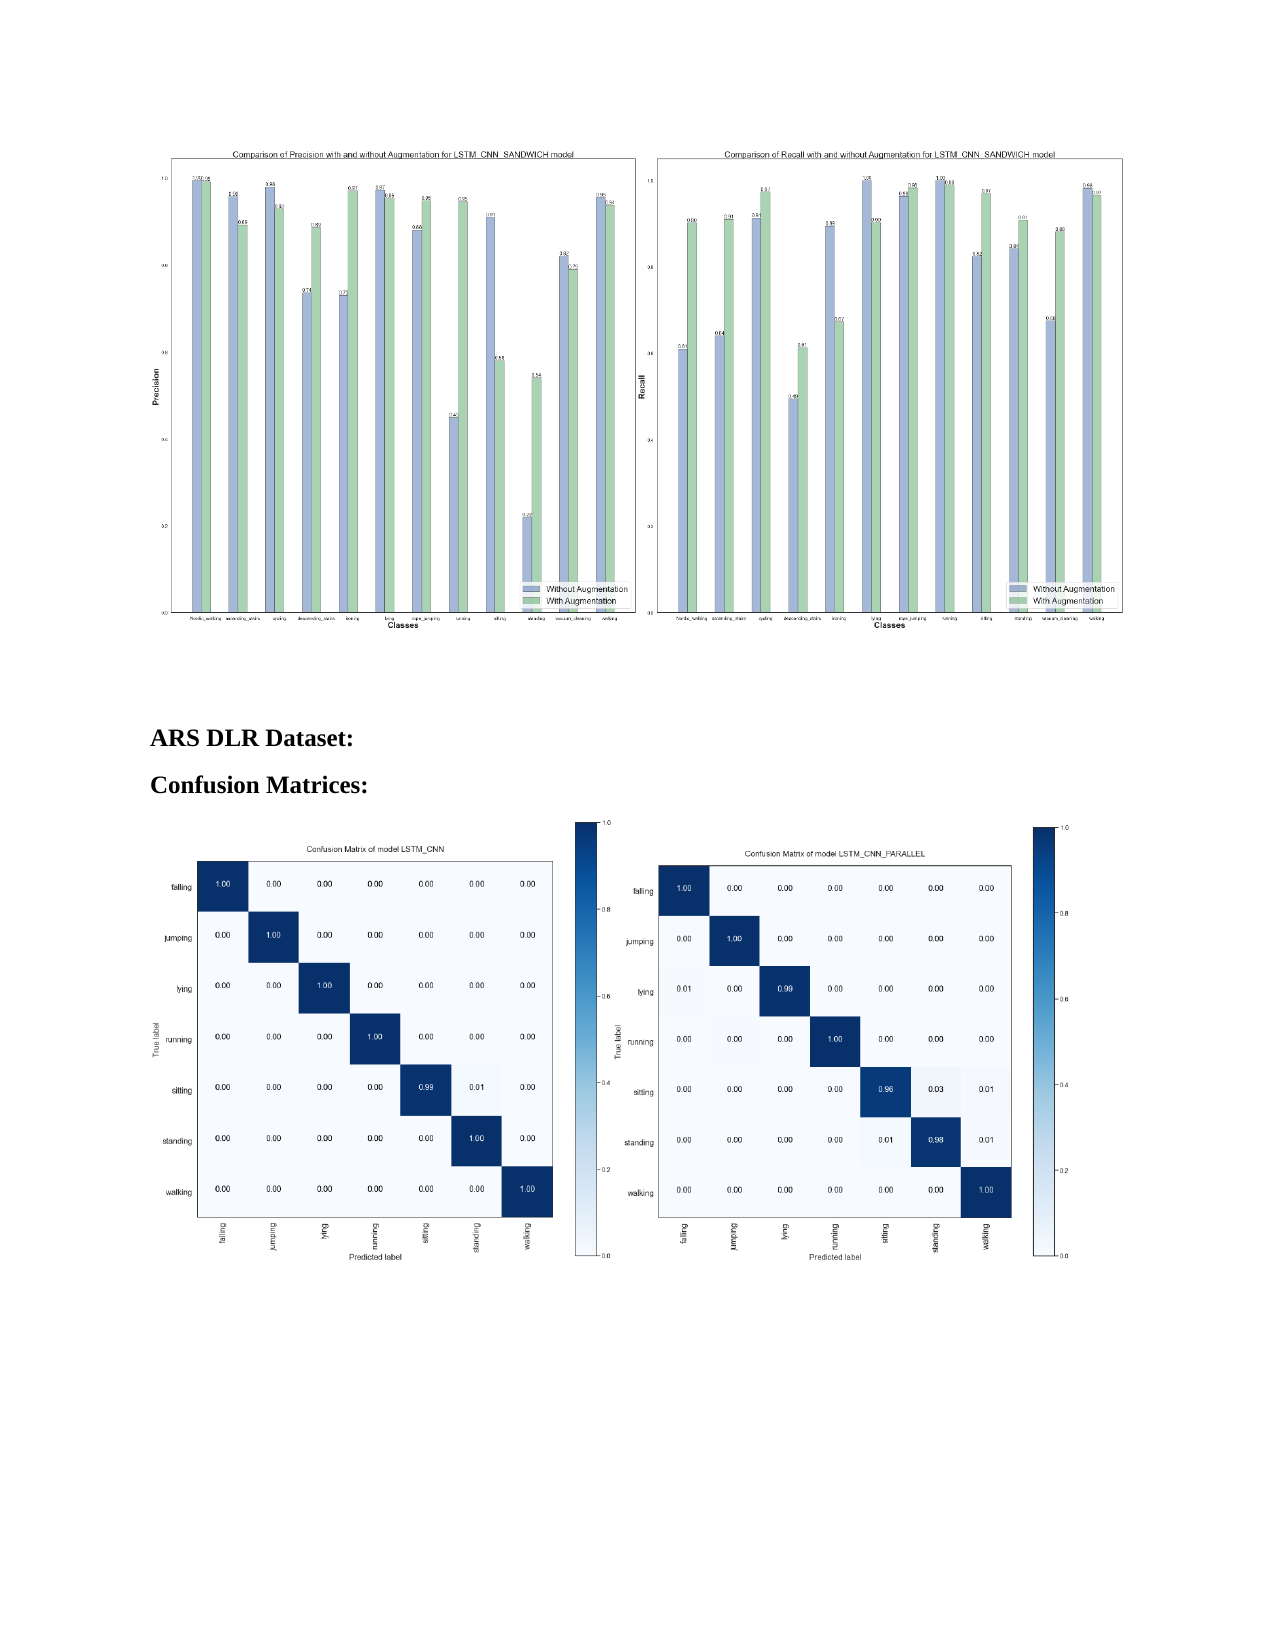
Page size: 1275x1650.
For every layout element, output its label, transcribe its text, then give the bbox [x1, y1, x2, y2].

picture [150, 818, 1070, 1264]
text ARS DLR Dataset: [150, 723, 1125, 751]
picture [150, 150, 1124, 631]
text Confusion Matrices: [150, 770, 1125, 799]
